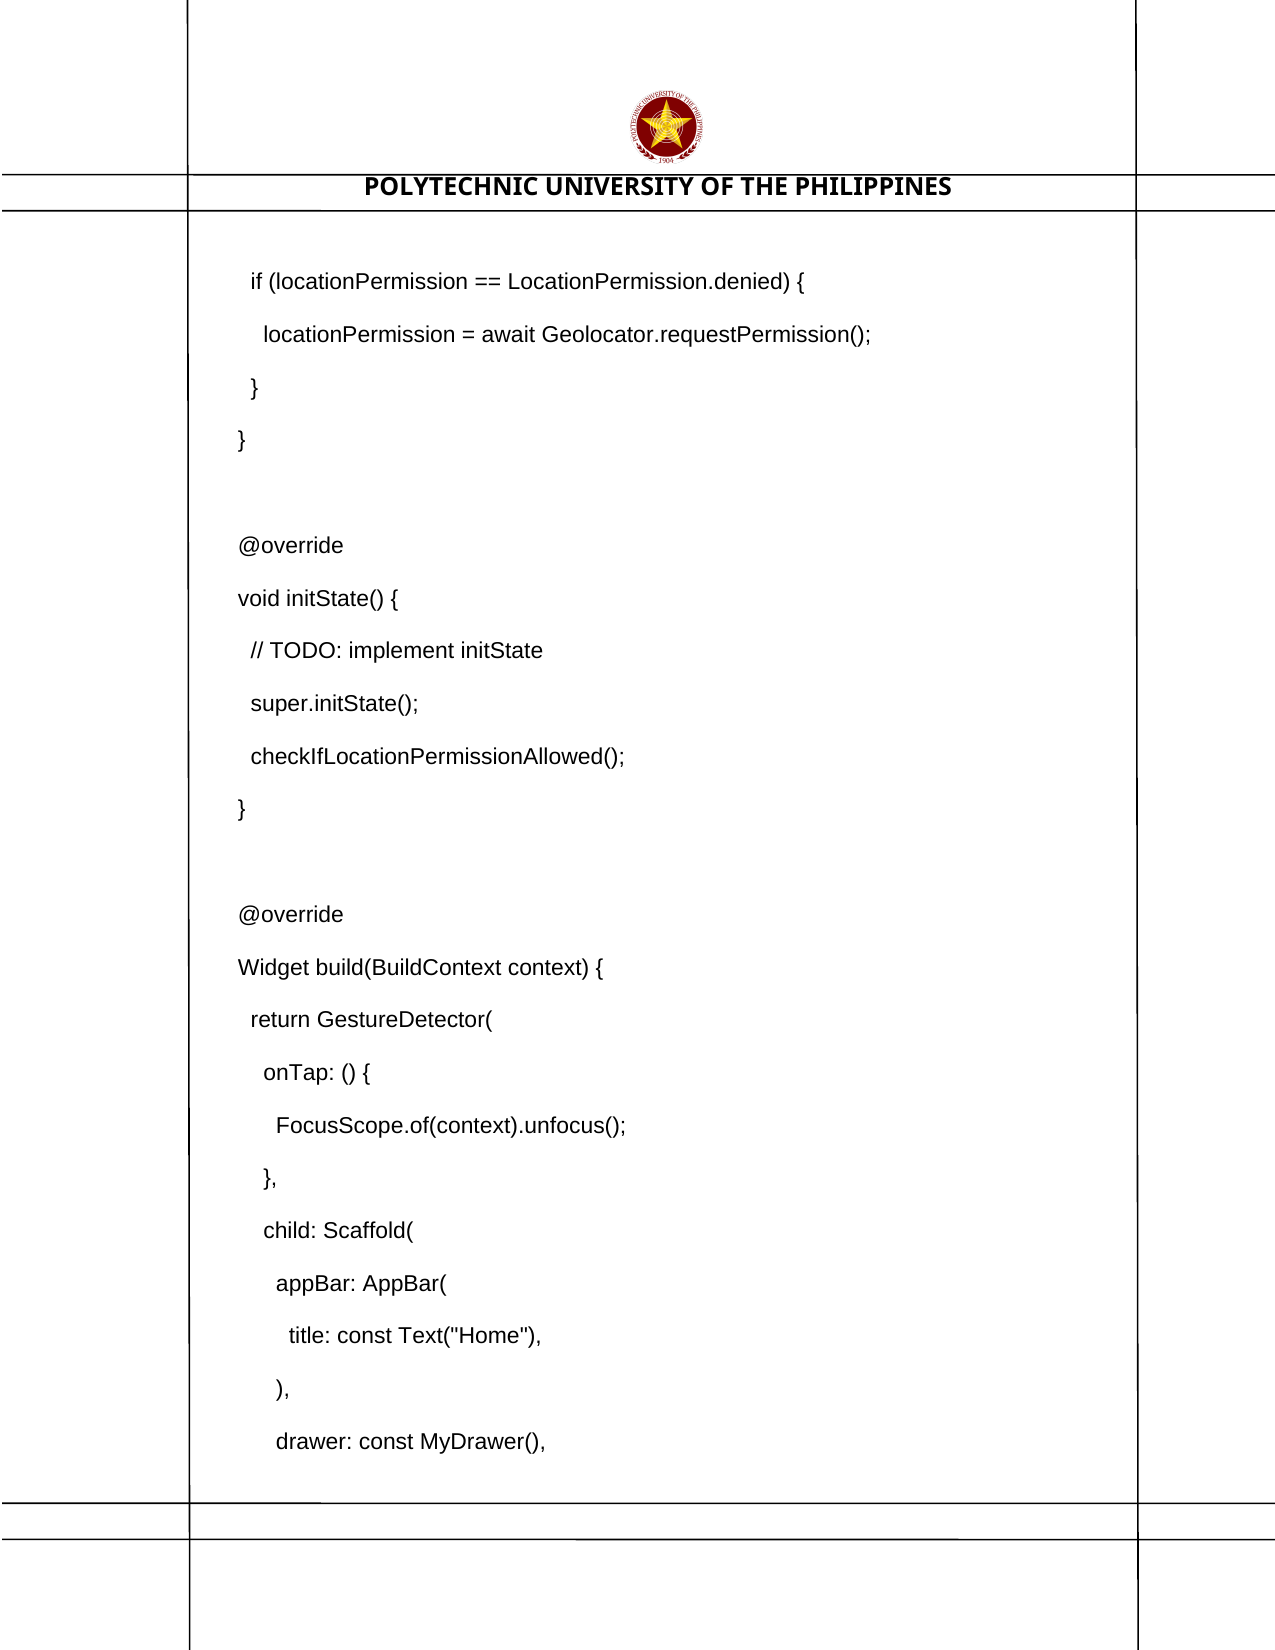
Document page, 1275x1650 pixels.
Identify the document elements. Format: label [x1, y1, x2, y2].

picture [629, 90, 703, 164]
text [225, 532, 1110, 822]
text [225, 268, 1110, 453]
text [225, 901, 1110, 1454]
